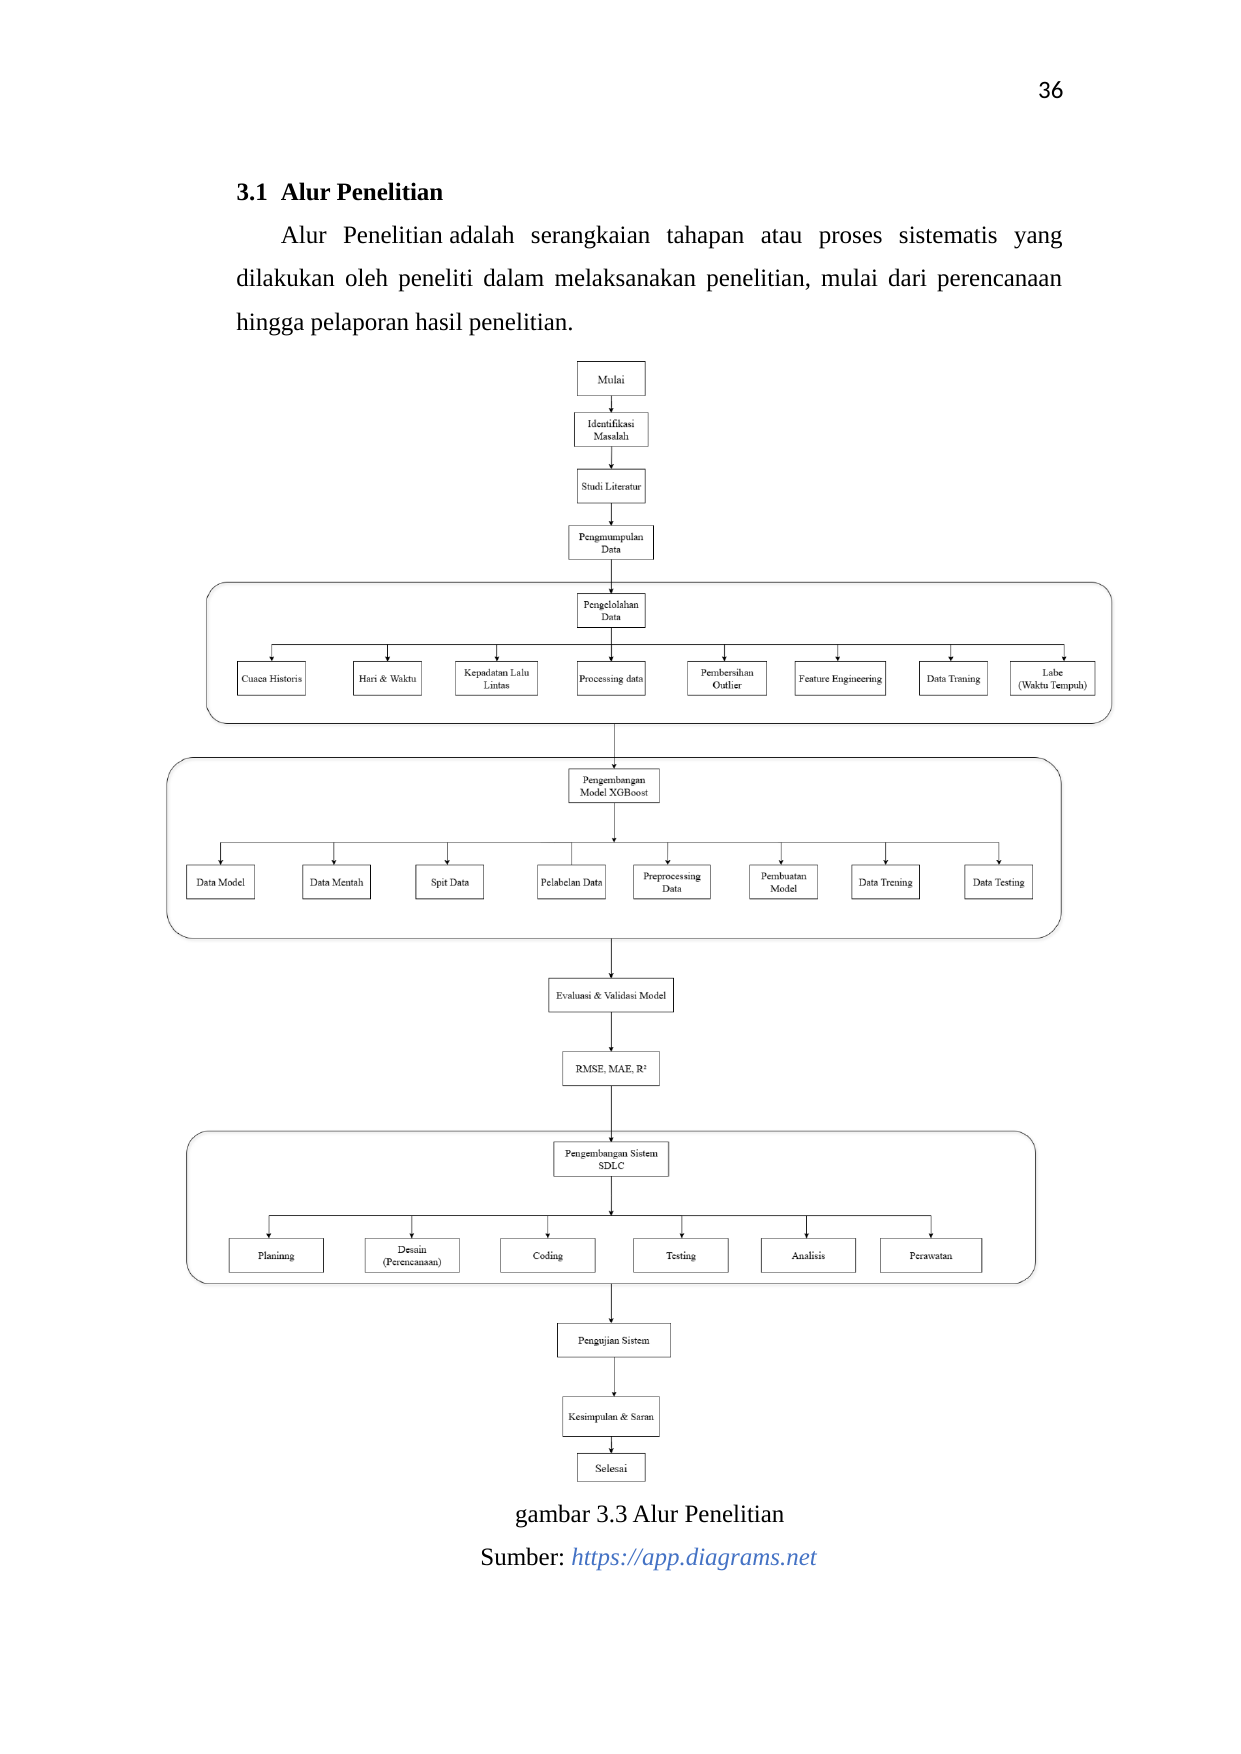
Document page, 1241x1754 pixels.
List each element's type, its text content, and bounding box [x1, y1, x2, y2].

text gambar 3.3 Alur Penelitian Sumber: https://app.diagrams.net [236, 1499, 1063, 1571]
subtitle Alur Penelitian [236, 177, 1063, 206]
text Alur Penelitian adalah serangkaian tahapan atau proses sistematis yang dilakukan oleh peneliti dalam melaksanakan penelitian, mulai dari perencanaan hingga pelaporan hasil penelitian. [236, 220, 1063, 335]
picture [164, 361, 1116, 1482]
